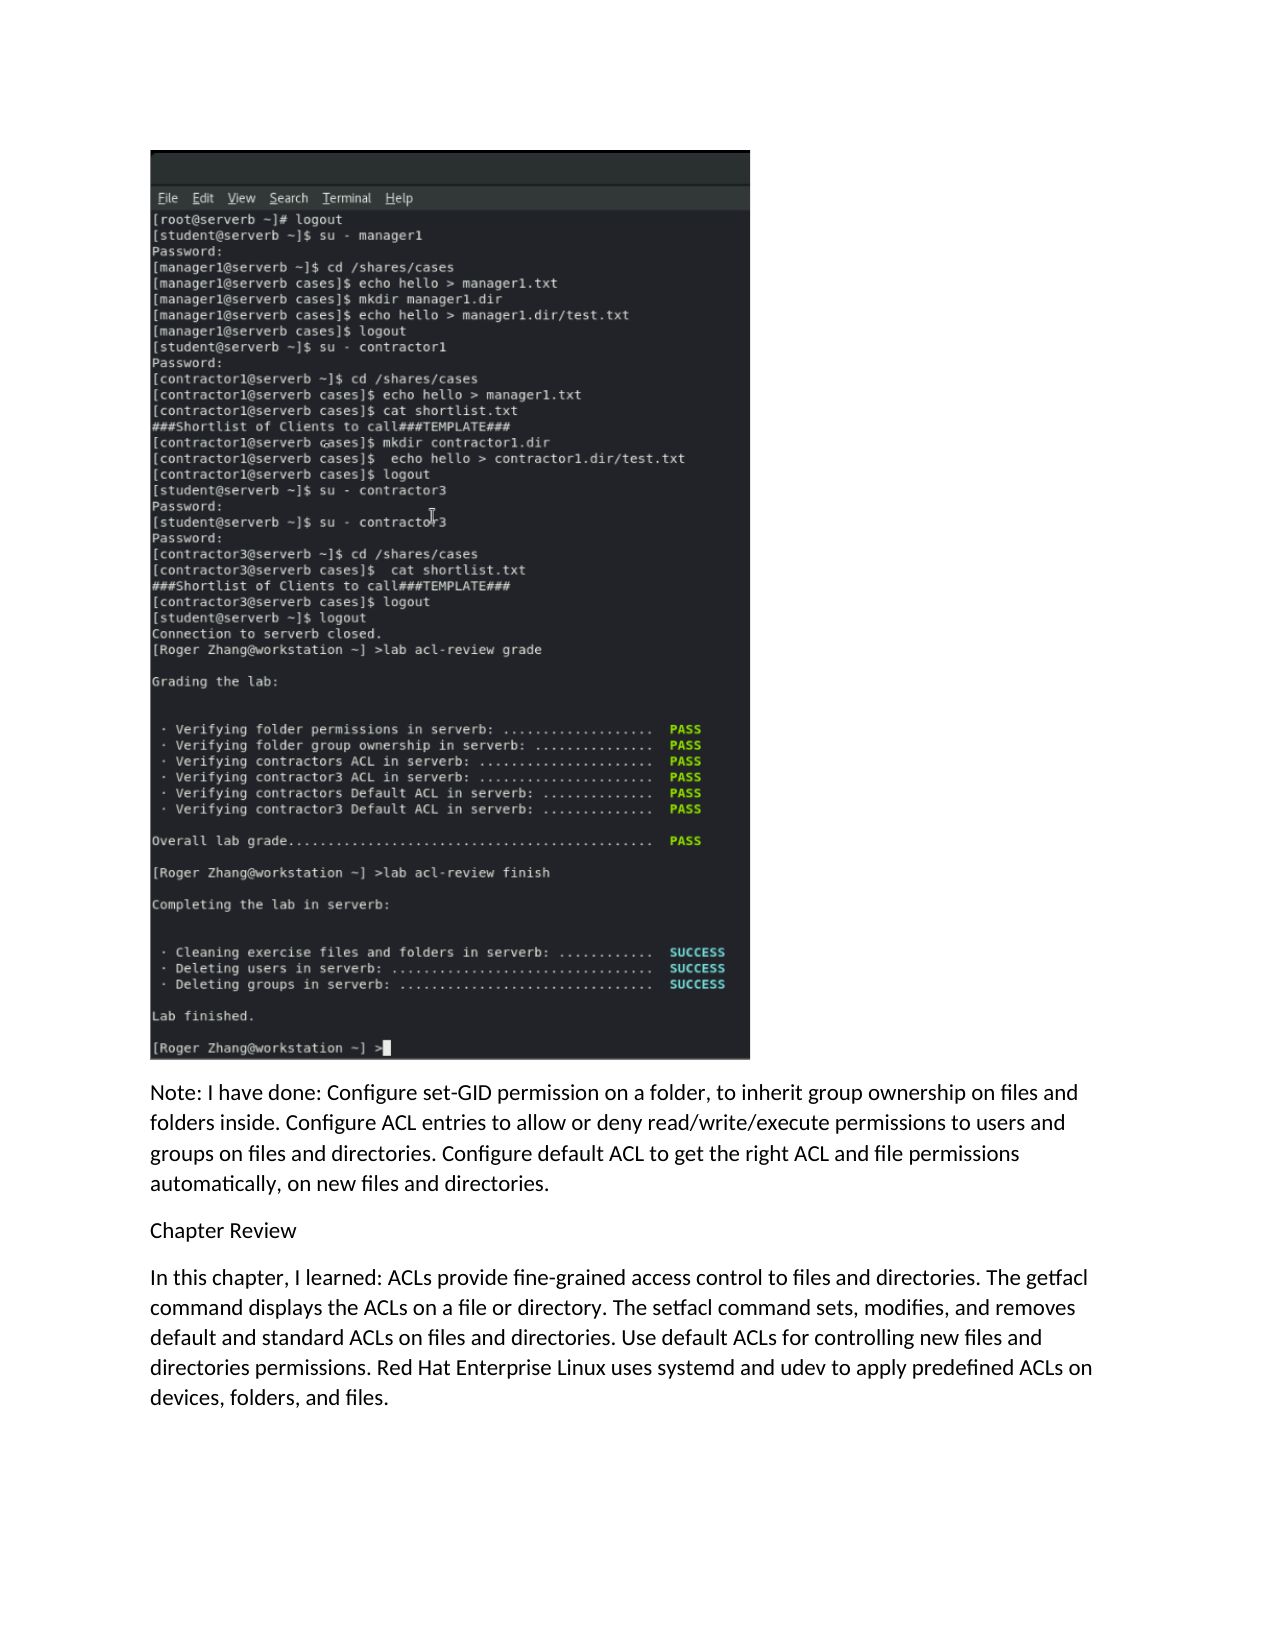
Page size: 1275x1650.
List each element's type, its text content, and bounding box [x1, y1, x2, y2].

text Chapter Review [150, 1216, 1125, 1244]
text Note: I have done: Configure set-GID permission on a folder, to inherit group ownership on files and folders inside. Configure ACL entries to allow or deny read/write/execute permissions to users and groups on files and directories. Configure default ACL to get the right ACL and file permissions automatically, on new files and directories. [150, 1078, 1125, 1197]
picture [150, 150, 750, 1060]
text In this chapter, I learned: ACLs provide fine-grained access control to files and directories. The getfacl command displays the ACLs on a file or directory. The setfacl command sets, modifies, and removes default and standard ACLs on files and directories. Use default ACLs for controlling new files and directories permissions. Red Hat Enterprise Linux uses systemd and udev to apply predefined ACLs on devices, folders, and files. [150, 1263, 1125, 1412]
